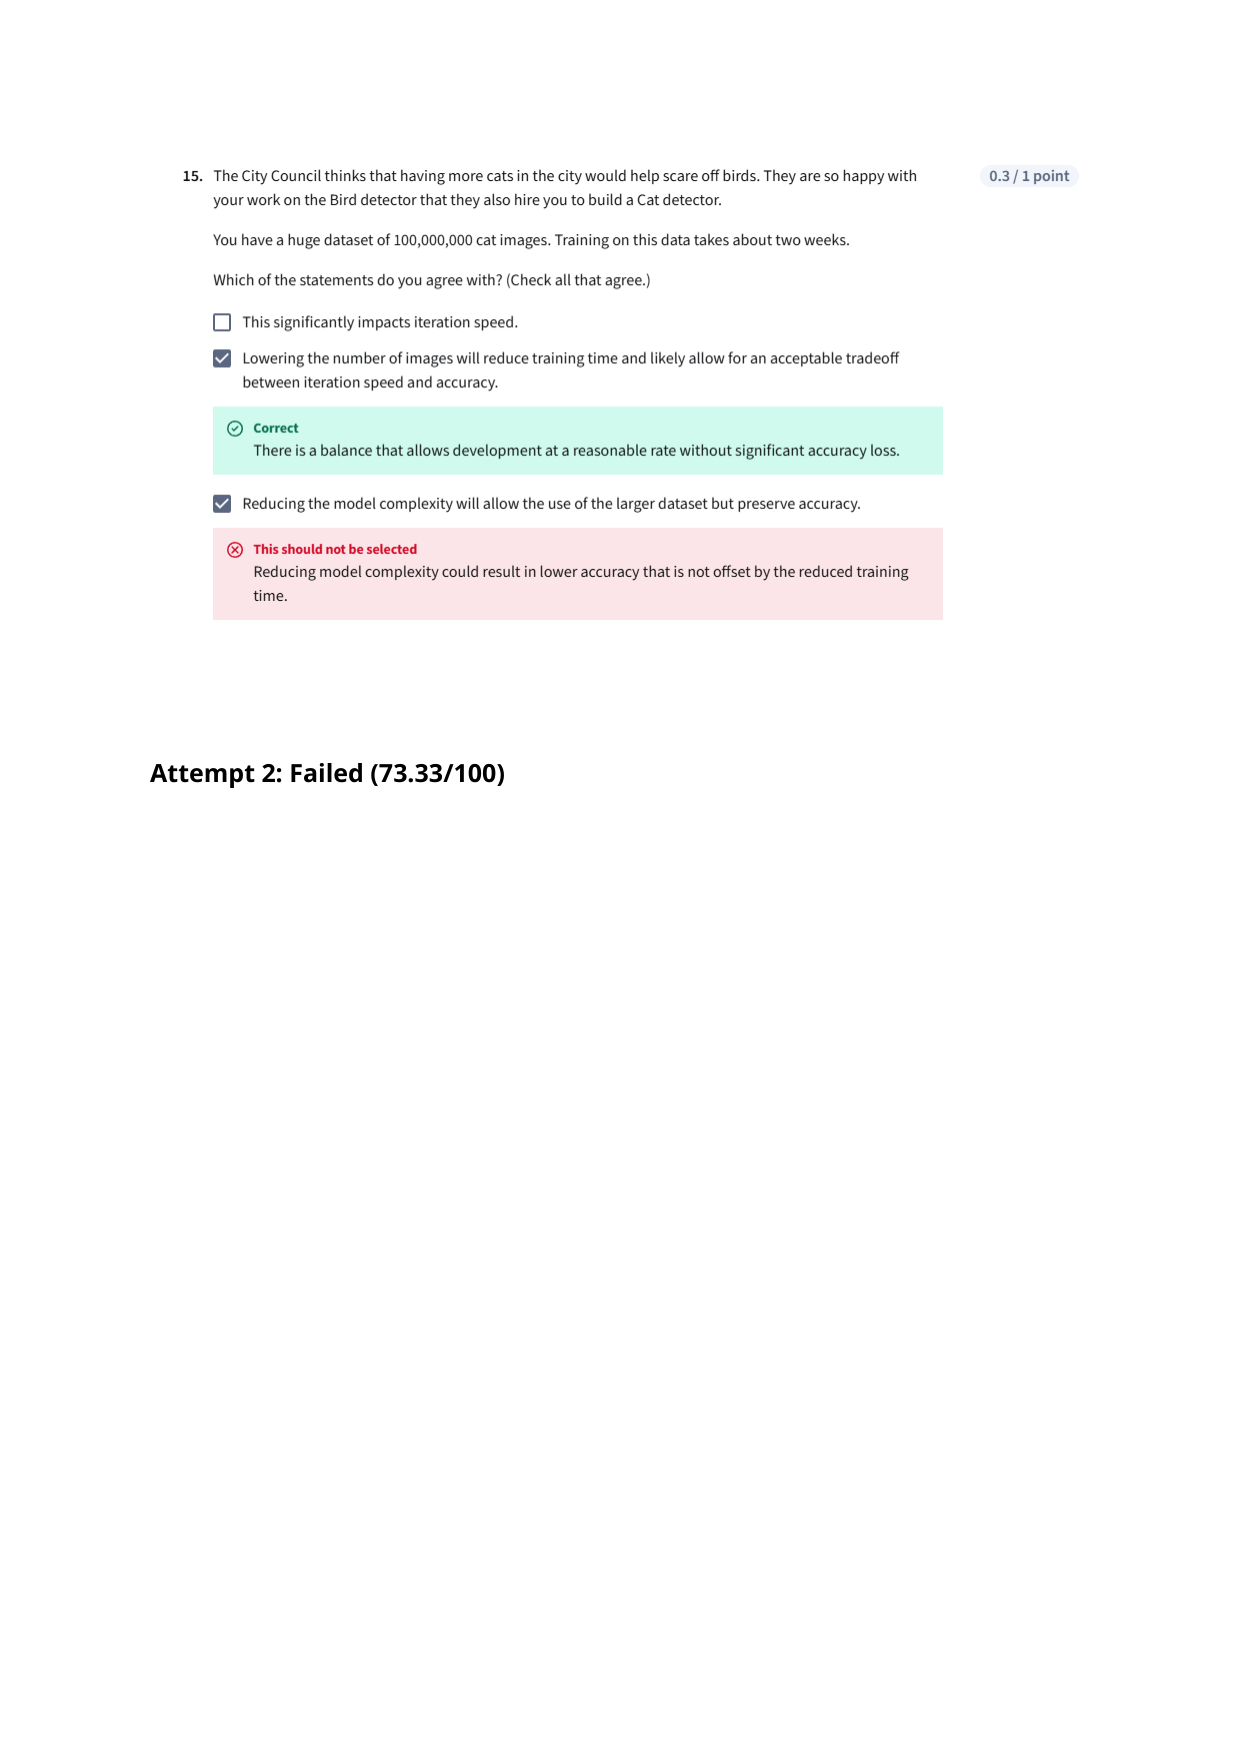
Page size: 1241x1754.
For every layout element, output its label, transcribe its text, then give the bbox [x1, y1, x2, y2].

picture [150, 150, 1091, 623]
text Attempt 2: Failed (73.33/100) [150, 756, 1090, 790]
